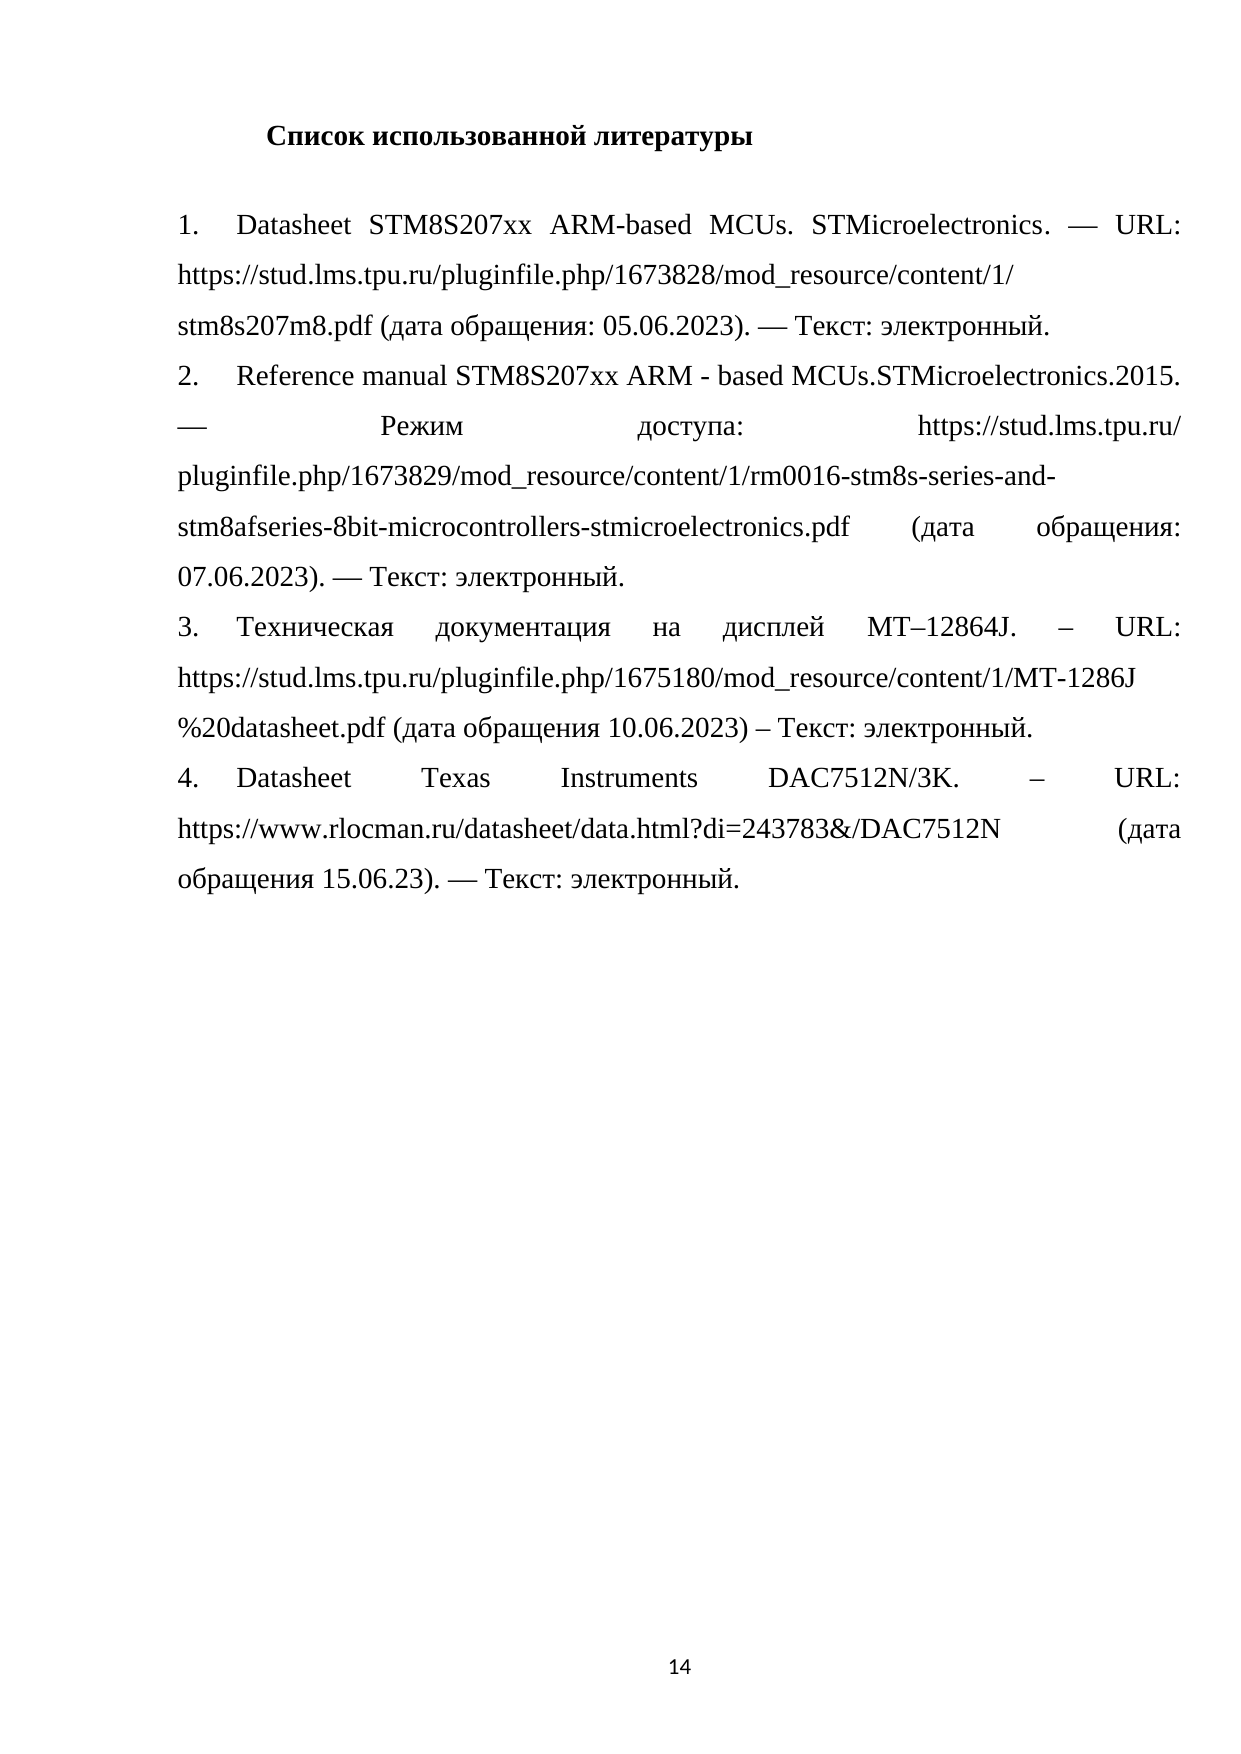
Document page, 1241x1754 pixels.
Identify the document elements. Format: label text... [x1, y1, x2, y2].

subtitle Список использованной литературы [177, 118, 1181, 152]
list Reference manual STM8S207xx ARM - based MCUs.STMicroelectronics.2015. — Режим доступа: https://stud.lms.tpu.ru/ pluginfile.php/1673829/mod_resource/content/1/rm0016-stm8s-series-and-stm8afseries-8bit-microcontrollers-stmicroelectronics.pdf (дата обращения: 07.06.2023). — Текст: электронный. [177, 358, 1181, 593]
list Техническая документация на дисплей MT–12864J. – URL: https://stud.lms.tpu.ru/pluginfile.php/1675180/mod_resource/content/1/MT-1286J%20datasheet.pdf (дата обращения 10.06.2023) – Текст: электронный. [177, 609, 1181, 744]
list Datasheet STM8S207xx ARM-based MCUs. STMicroelectronics. — URL: https://stud.lms.tpu.ru/pluginfile.php/1673828/mod_resource/content/1/stm8s207m8.pdf (дата обращения: 05.06.2023). — Текст: электронный. [177, 207, 1181, 341]
list Datasheet Texas Instruments DAC7512N/3K. – URL: https://www.rlocman.ru/datasheet/data.html?di=243783&/DAC7512N (дата обращения 15.06.23). — Текст: электронный. [177, 760, 1181, 894]
